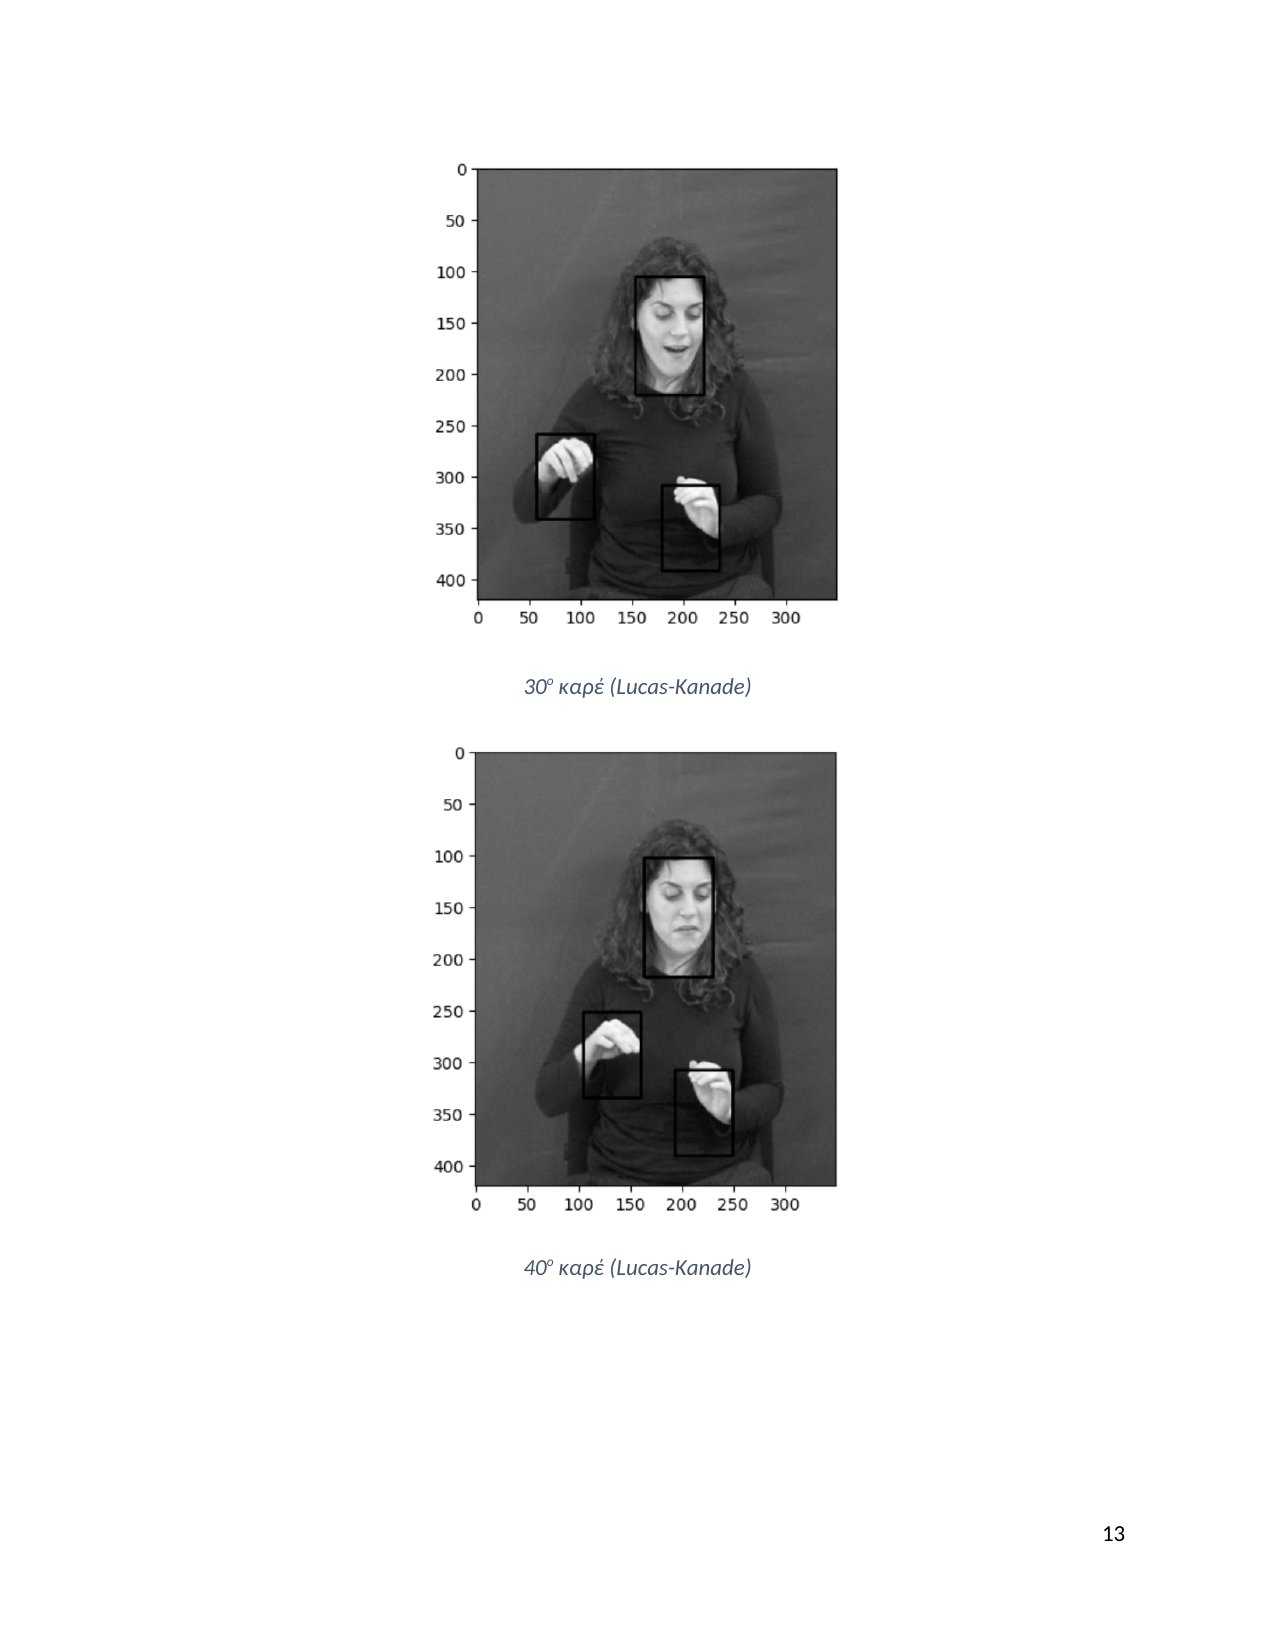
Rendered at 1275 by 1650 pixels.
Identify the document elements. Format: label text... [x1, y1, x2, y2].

text 40ο καρέ (Lucas-Kanade) [150, 1253, 1125, 1282]
text 30ο καρέ (Lucas-Kanade) [150, 672, 1125, 700]
picture [429, 735, 846, 1222]
picture [422, 150, 853, 640]
